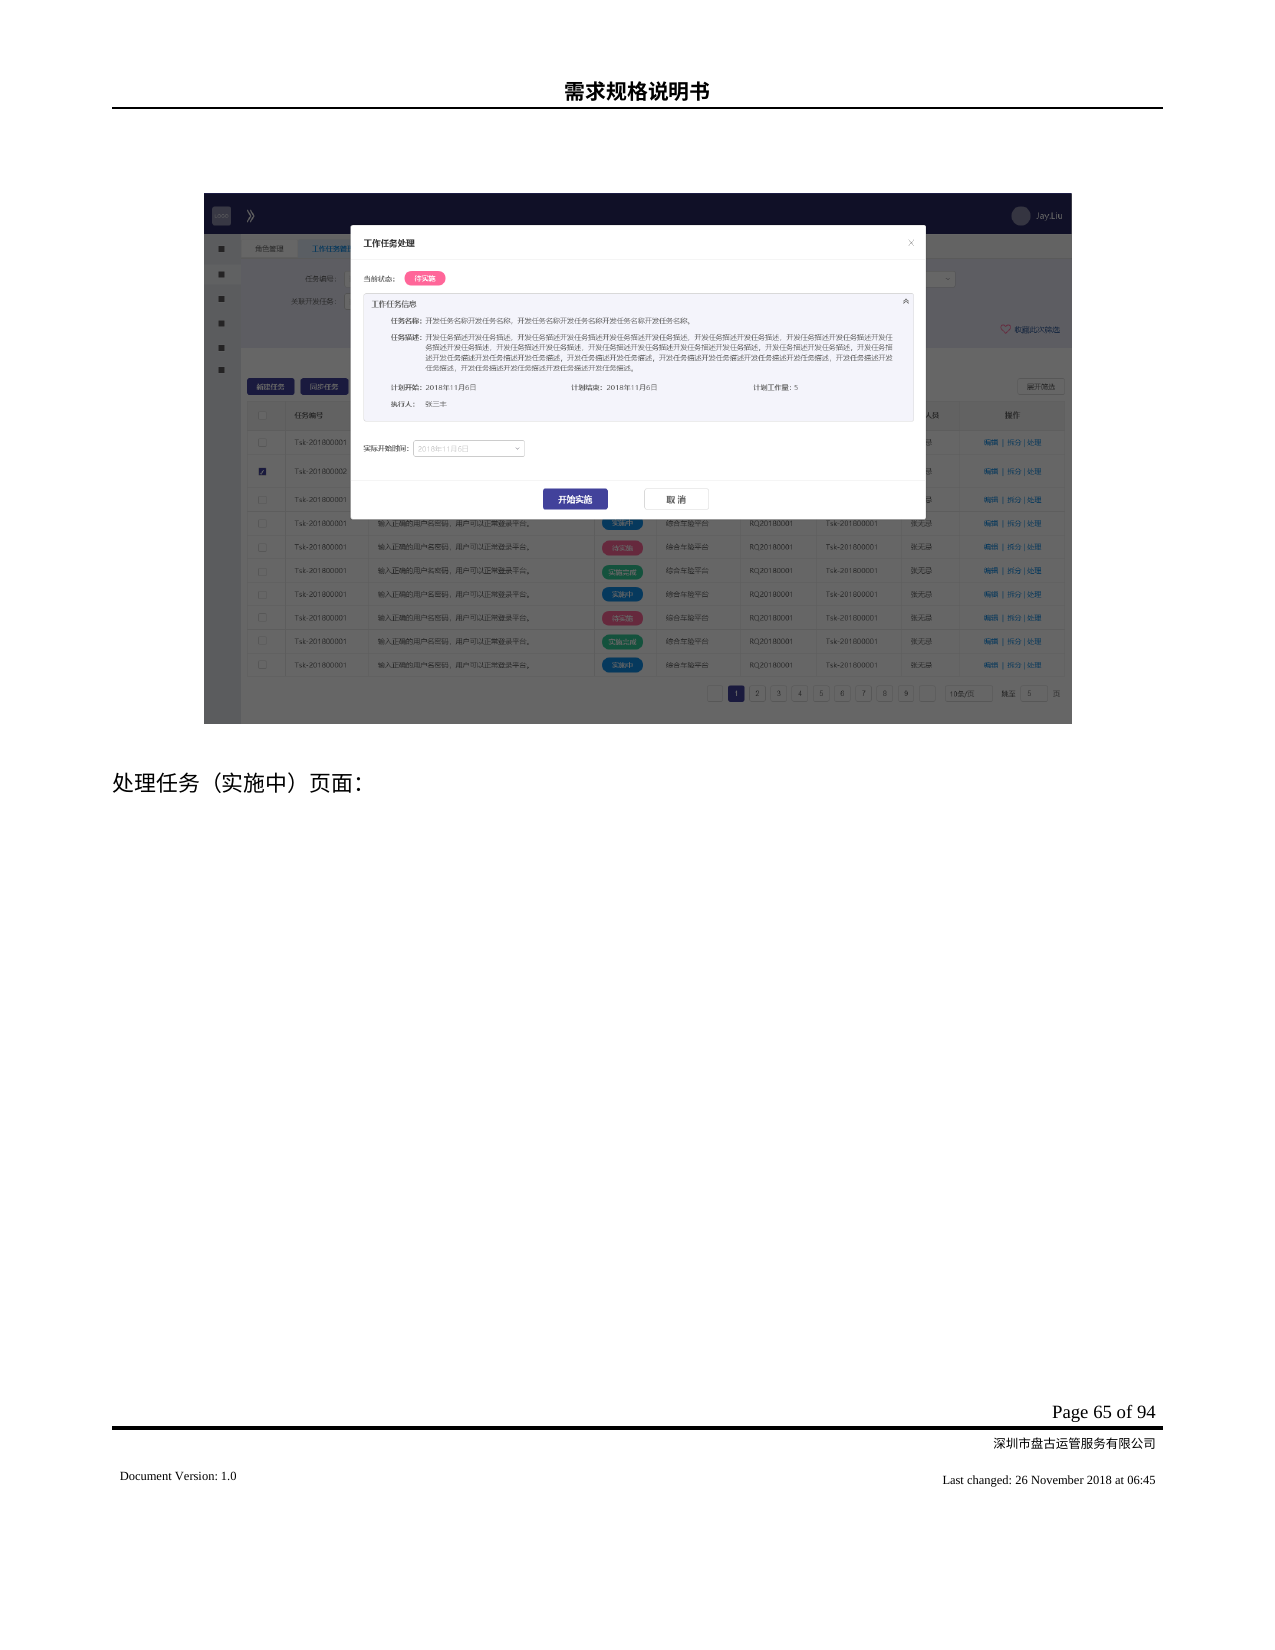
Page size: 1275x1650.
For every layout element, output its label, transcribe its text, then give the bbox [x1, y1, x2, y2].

text 处理任务（实施中）页面： [112, 766, 1163, 798]
picture [203, 192, 1072, 724]
